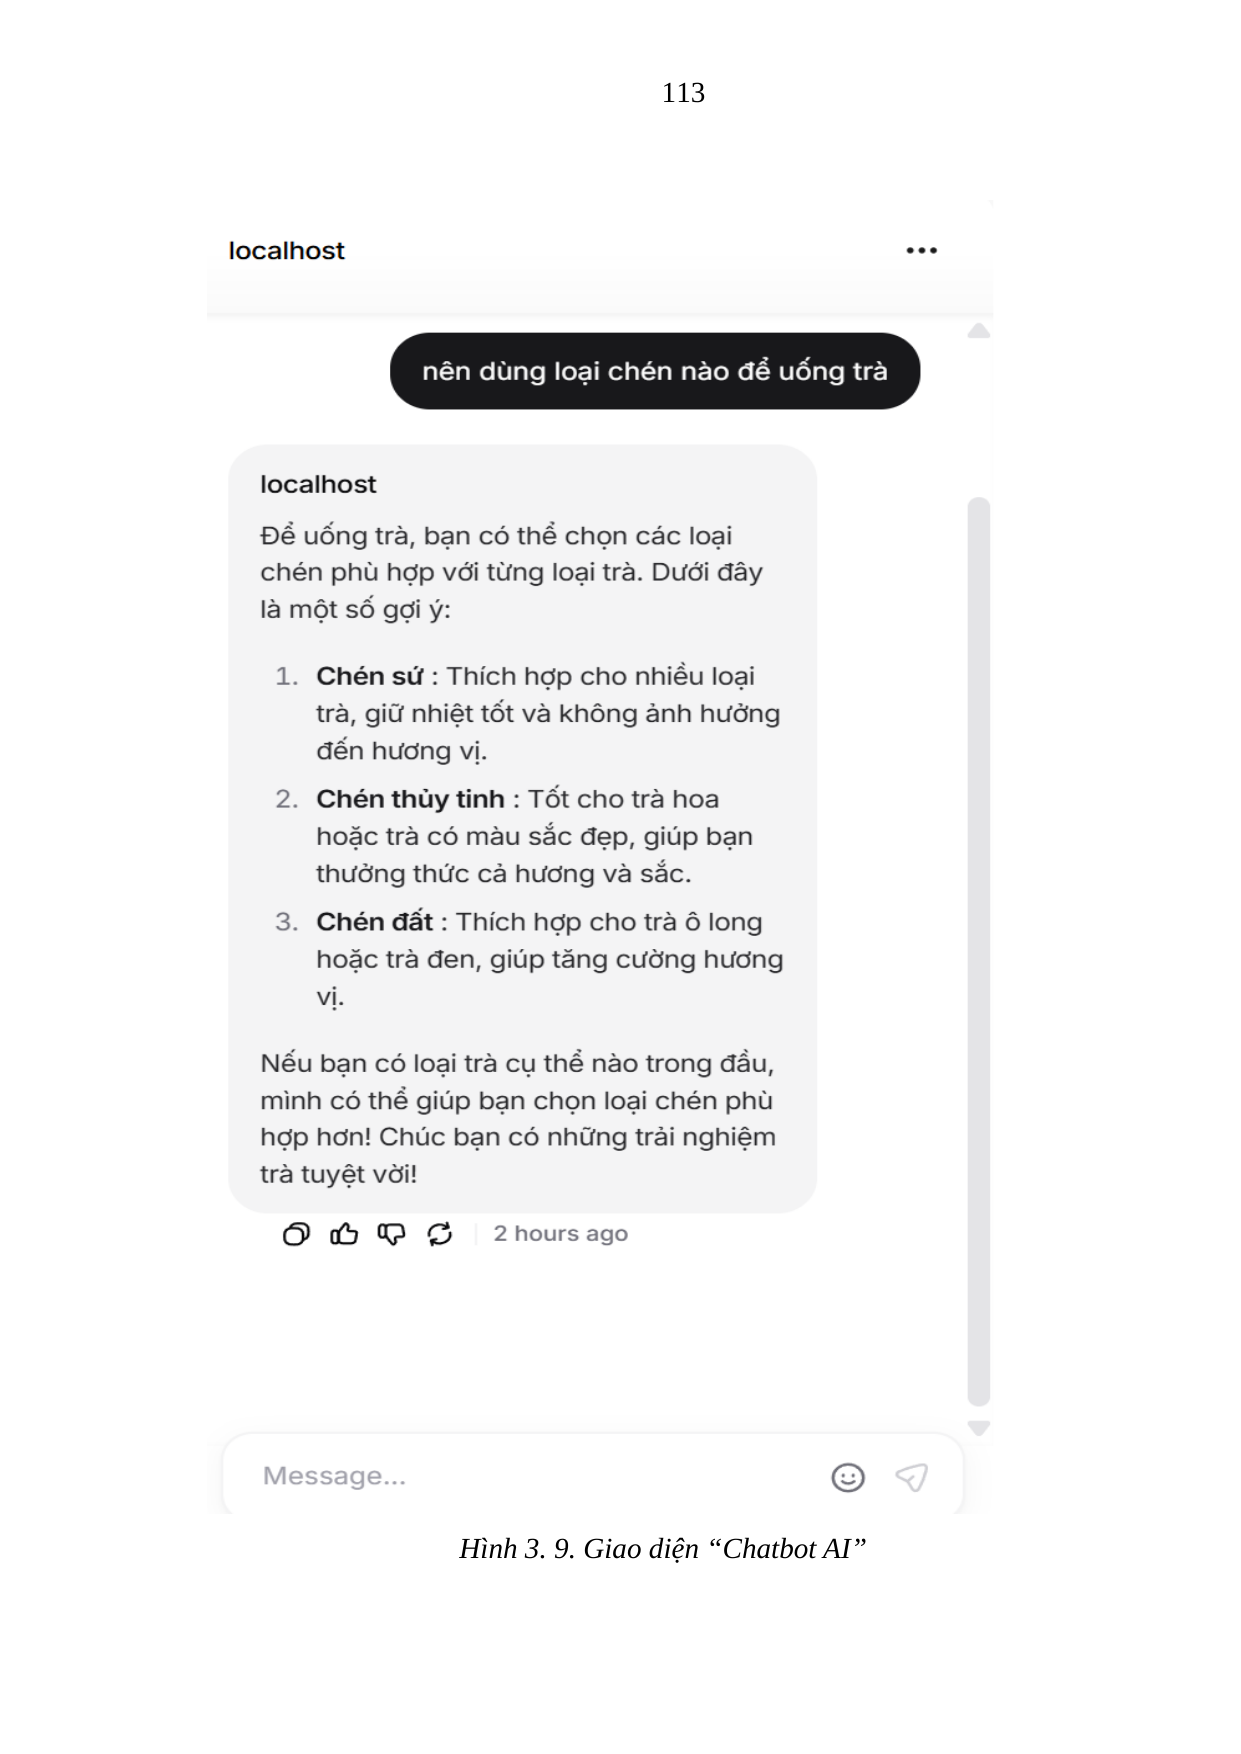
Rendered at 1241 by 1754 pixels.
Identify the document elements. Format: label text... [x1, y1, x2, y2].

text Hình 3. 9. Giao diện “Chatbot AI” [207, 1531, 1122, 1564]
picture [207, 200, 994, 1514]
